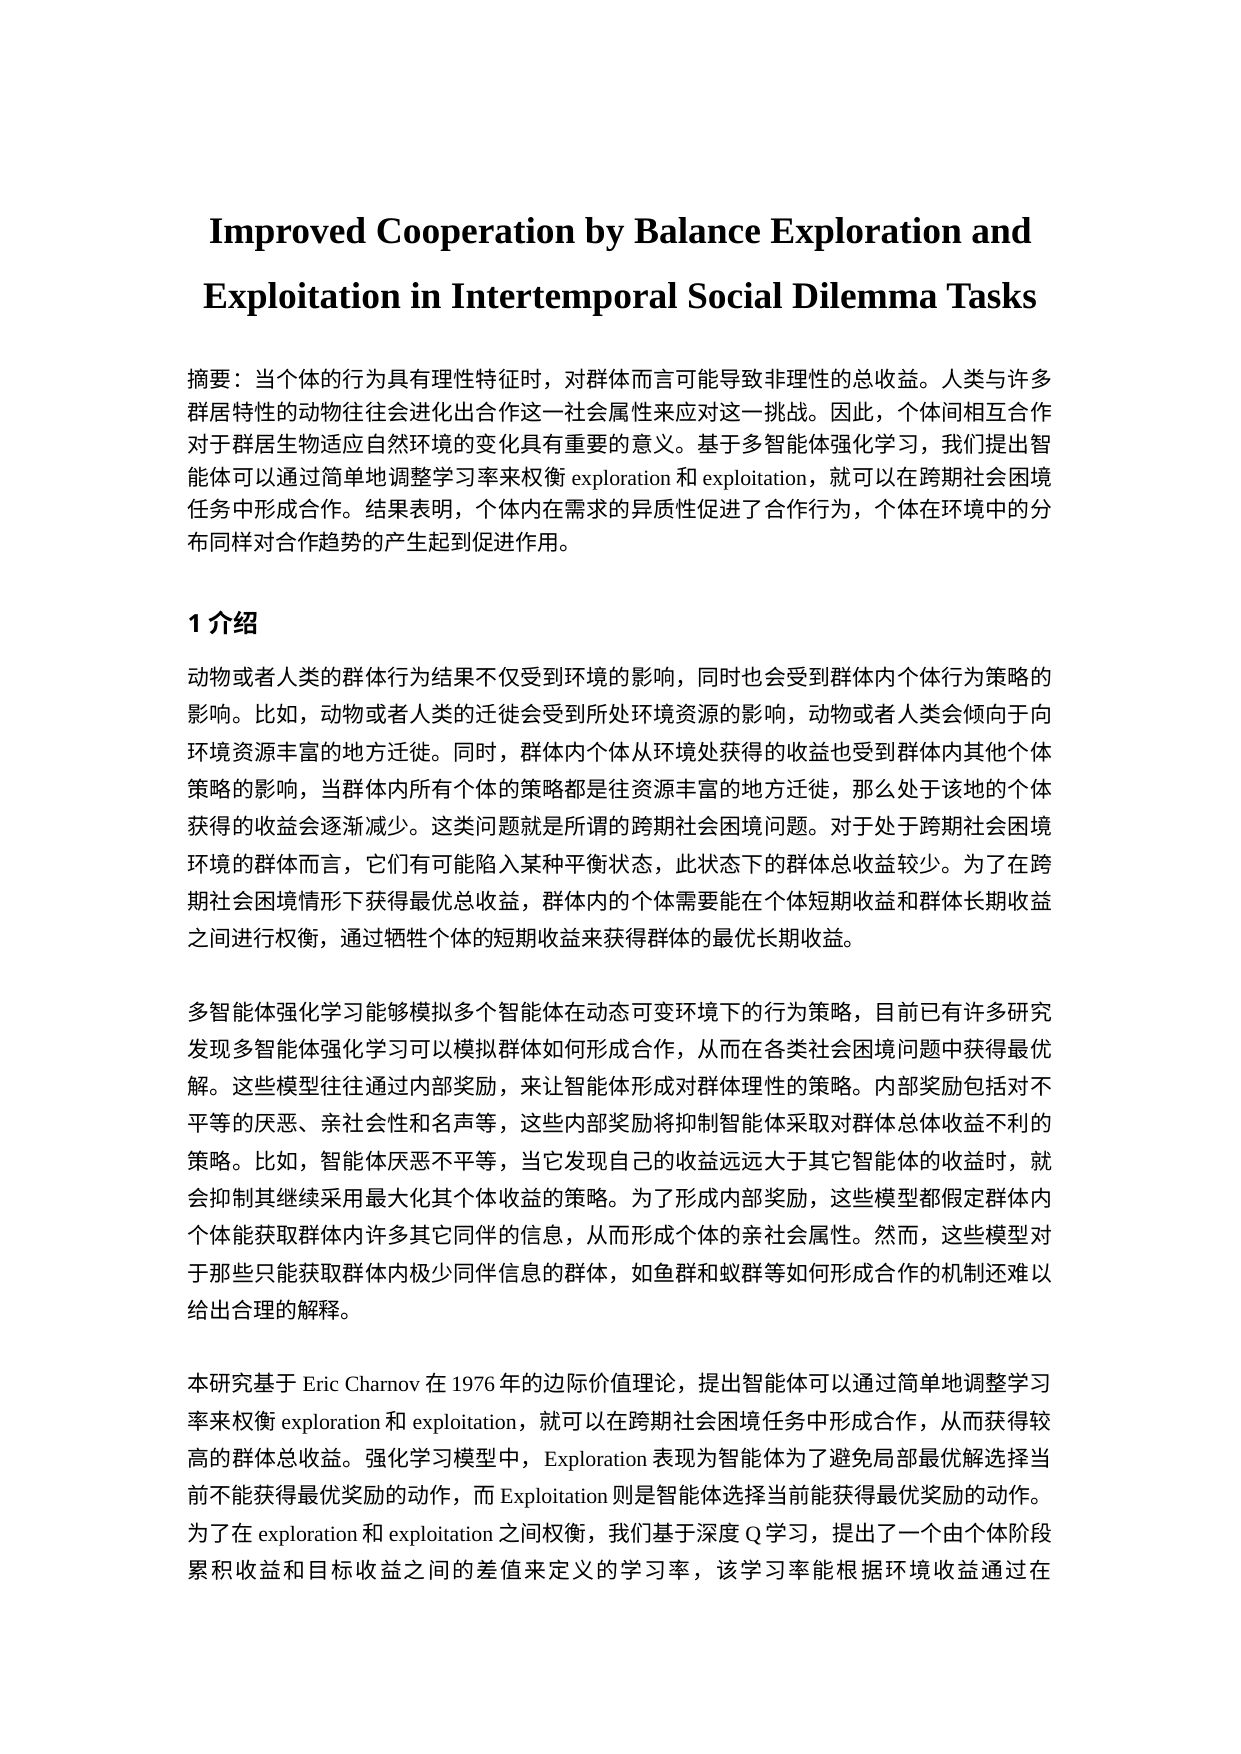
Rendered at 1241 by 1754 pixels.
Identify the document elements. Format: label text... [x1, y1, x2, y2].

text 摘要：当个体的行为具有理性特征时，对群体而言可能导致非理性的总收益。人类与许多群居特性的动物往往会进化出合作这一社会属性来应对这一挑战。因此，个体间相互合作对于群居生物适应自然环境的变化具有重要的意义。基于多智能体强化学习，我们提出智能体可以通过简单地调整学习率来权衡exploration和exploitation，就可以在跨期社会困境任务中形成合作。结果表明，个体内在需求的异质性促进了合作行为，个体在环境中的分布同样对合作趋势的产生起到促进作用。 [187, 362, 1053, 557]
subtitle Improved Cooperation by Balance Exploration and Exploitation in Intertemporal Social Dilemma Tasks [187, 197, 1053, 327]
text 多智能体强化学习能够模拟多个智能体在动态可变环境下的行为策略，目前已有许多研究发现多智能体强化学习可以模拟群体如何形成合作，从而在各类社会困境问题中获得最优解。这些模型往往通过内部奖励，来让智能体形成对群体理性的策略。内部奖励包括对不平等的厌恶、亲社会性和名声等，这些内部奖励将抑制智能体采取对群体总体收益不利的策略。比如，智能体厌恶不平等，当它发现自己的收益远远大于其它智能体的收益时，就会抑制其继续采用最大化其个体收益的策略。为了形成内部奖励，这些模型都假定群体内个体能获取群体内许多其它同伴的信息，从而形成个体的亲社会属性。然而，这些模型对于那些只能获取群体内极少同伴信息的群体，如鱼群和蚁群等如何形成合作的机制还难以给出合理的解释。 [187, 994, 1053, 1325]
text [187, 1366, 1053, 1585]
text 动物或者人类的群体行为结果不仅受到环境的影响，同时也会受到群体内个体行为策略的影响。比如，动物或者人类的迁徙会受到所处环境资源的影响，动物或者人类会倾向于向环境资源丰富的地方迁徙。同时，群体内个体从环境处获得的收益也受到群体内其他个体策略的影响，当群体内所有个体的策略都是往资源丰富的地方迁徙，那么处于该地的个体获得的收益会逐渐减少。这类问题就是所谓的跨期社会困境问题。对于处于跨期社会困境环境的群体而言，它们有可能陷入某种平衡状态，此状态下的群体总收益较少。为了在跨期社会困境情形下获得最优总收益，群体内的个体需要能在个体短期收益和群体长期收益之间进行权衡，通过牺牲个体的短期收益来获得群体的最优长期收益。 [187, 660, 1053, 953]
subtitle 1 介绍 [187, 589, 1053, 654]
